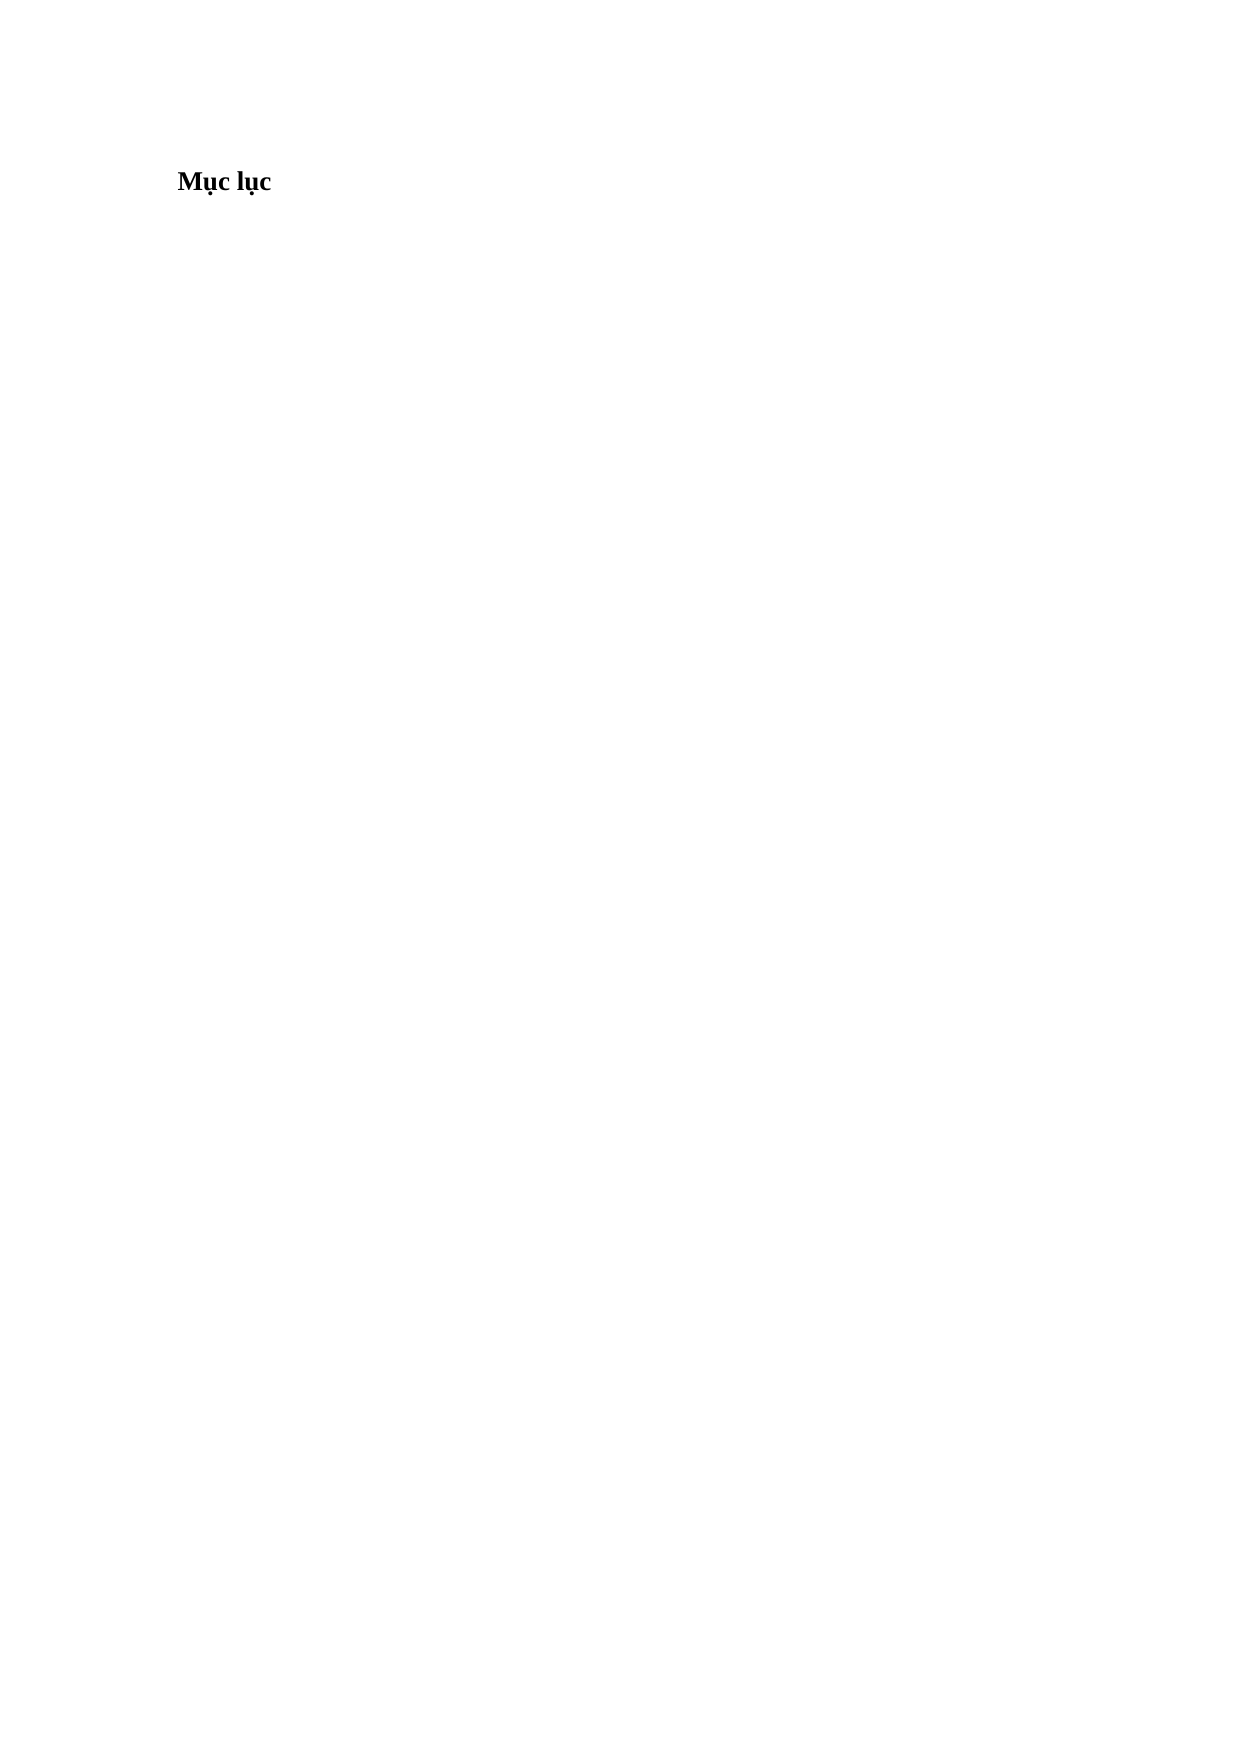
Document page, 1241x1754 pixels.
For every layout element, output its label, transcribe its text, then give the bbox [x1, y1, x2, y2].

text Mục lục [177, 165, 1122, 196]
